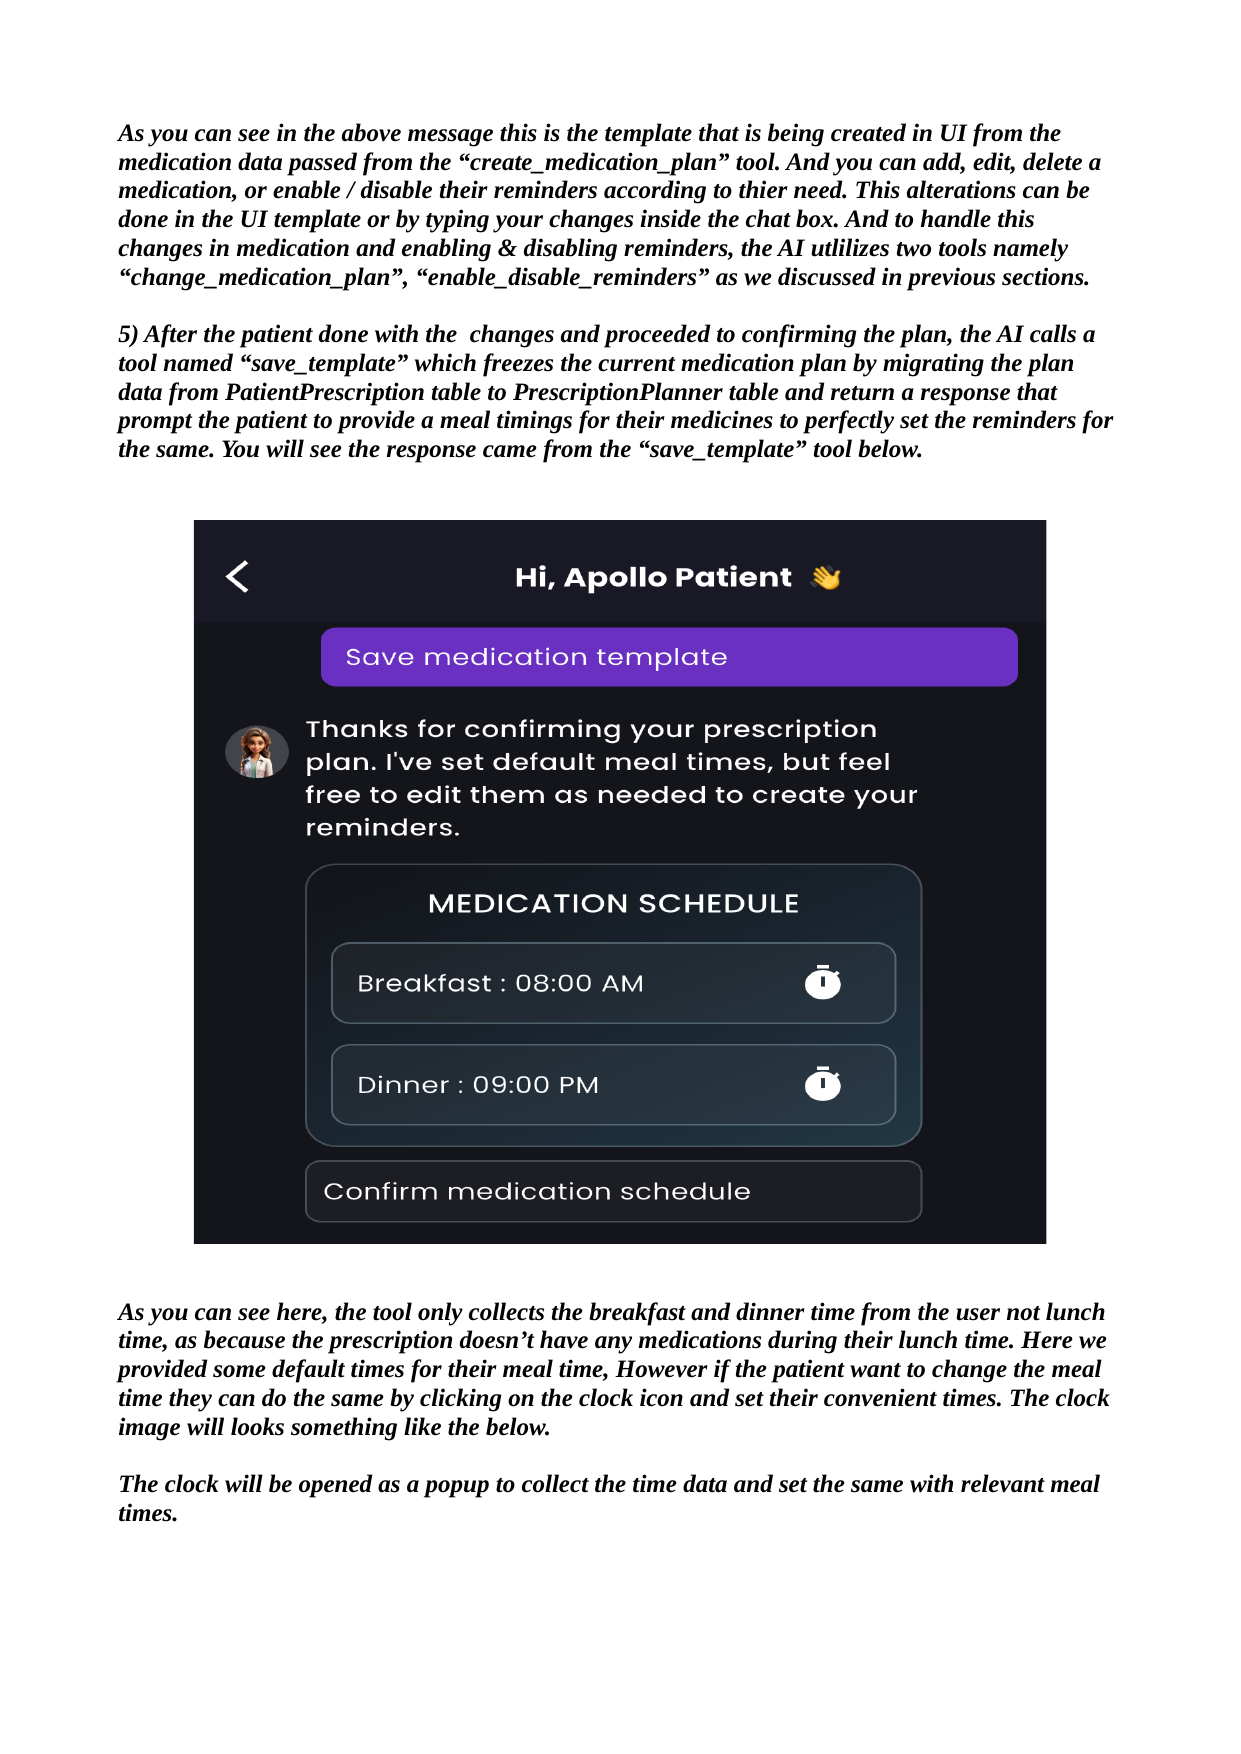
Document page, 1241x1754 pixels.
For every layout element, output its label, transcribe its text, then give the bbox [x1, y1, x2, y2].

text As you can see here, the tool only collects the breakfast and dinner time from the user not lunch time, as because the prescription doesn’t have any medications during their lunch time. Here we provided some default times for their meal time, However if the patient want to change the meal time they can do the same by clicking on the clock icon and set their convenient times. The clock image will looks something like the below. [118, 1297, 1122, 1441]
picture [193, 520, 1047, 1244]
text As you can see in the above message this is the template that is being created in UI from the medication data passed from the “create_medication_plan” tool. And you can add, edit, delete a medication, or enable / disable their reminders according to thier need. This alterations can be done in the UI template or by typing your changes inside the chat box. And to handle this changes in medication and enabling & disabling reminders, the AI utlilizes two tools namely “change_medication_plan”, “enable_disable_reminders” as we discussed in previous sections. [118, 118, 1122, 291]
text 5) After the patient done with the changes and proceeded to confirming the plan, the AI calls a tool named “save_template” which freezes the current medication plan by migrating the plan data from PatientPrescription table to PrescriptionPlanner table and return a response that prompt the patient to provide a meal timings for their medicines to perfectly set the reminders for the same. You will see the response came from the “save_template” tool below. [118, 319, 1122, 463]
text The clock will be opened as a popup to collect the time data and set the same with relevant meal times. [118, 1469, 1122, 1527]
